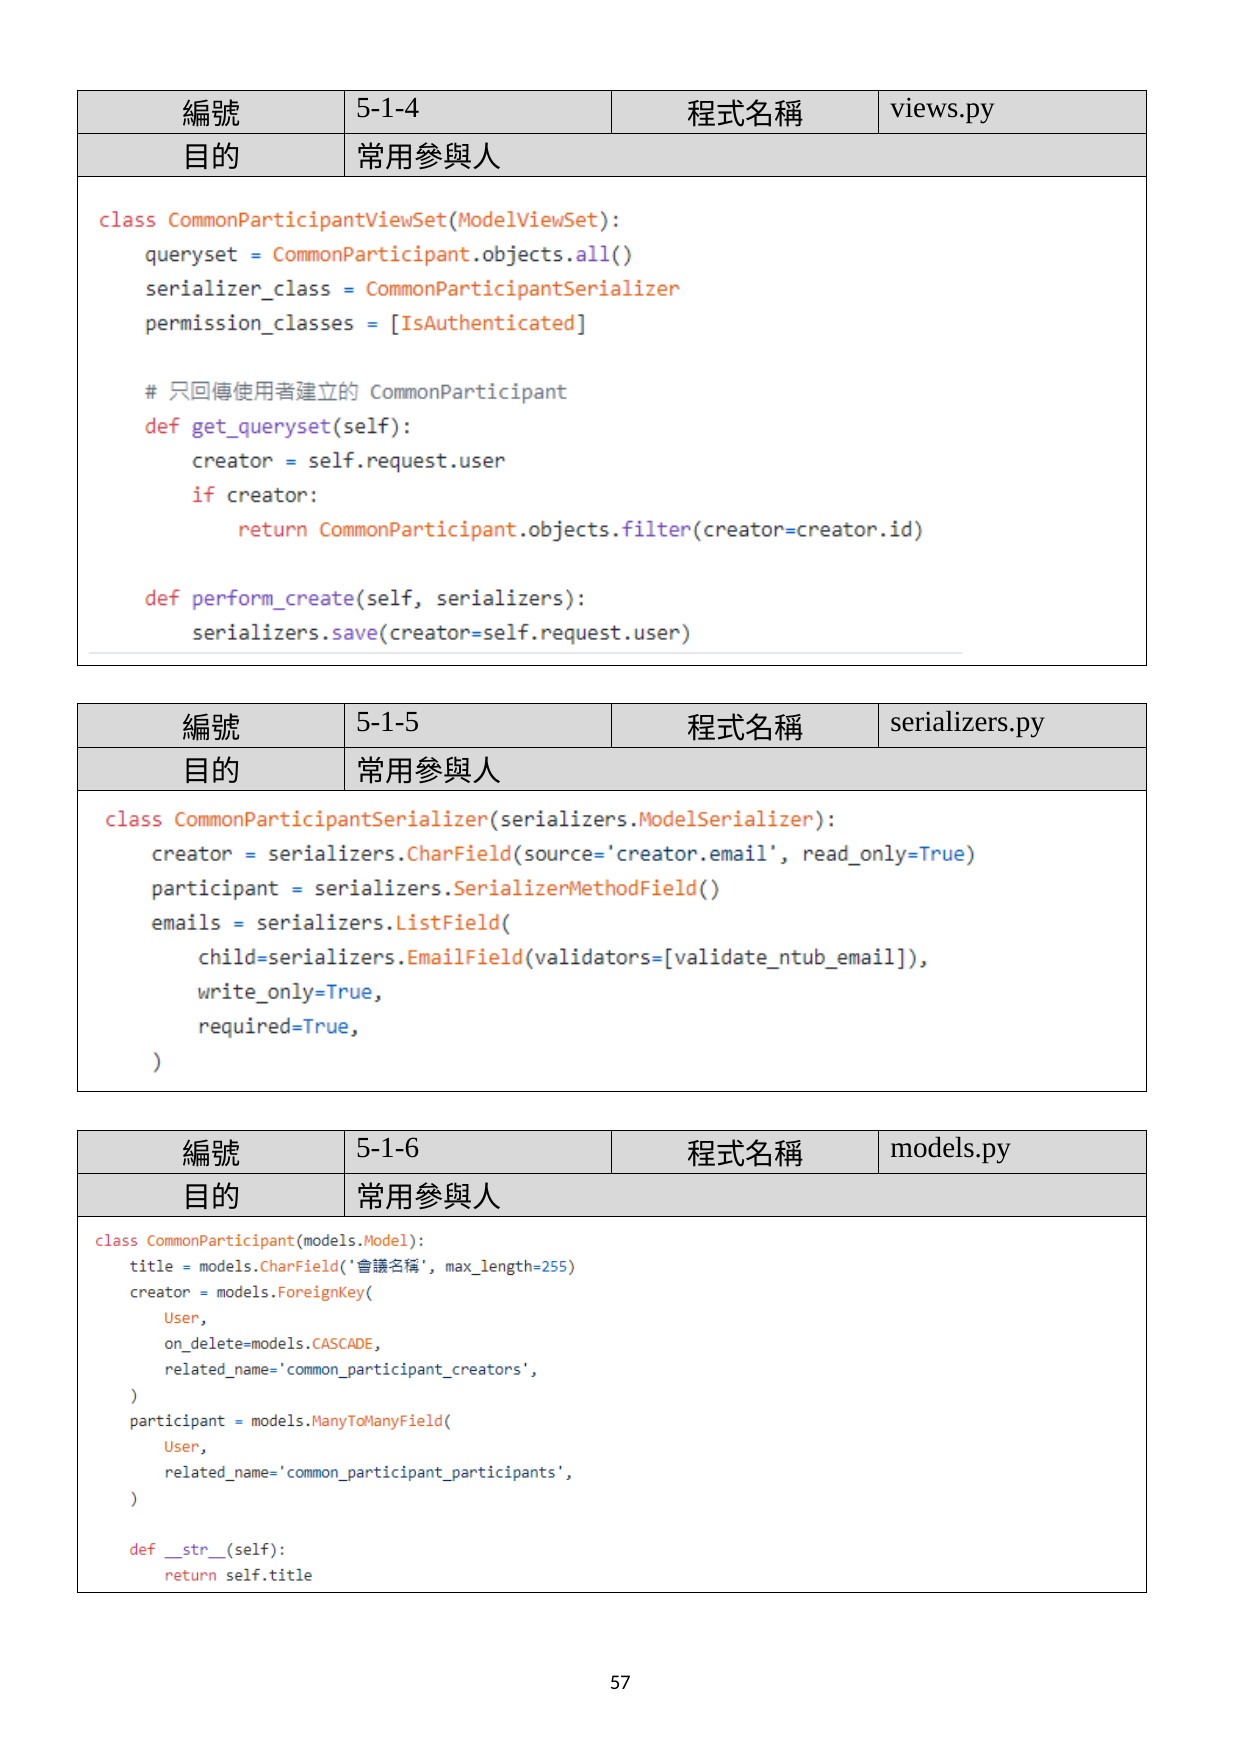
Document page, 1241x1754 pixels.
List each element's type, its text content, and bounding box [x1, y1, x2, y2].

table_header 編號 [78, 91, 344, 133]
table_cell [78, 1217, 1146, 1592]
table_header 5-1-6 [345, 1131, 611, 1173]
picture [88, 1219, 607, 1590]
table_header 編號 [78, 1131, 344, 1173]
picture [88, 188, 963, 654]
table_header views.py [879, 91, 1146, 133]
table_cell [78, 177, 1146, 665]
table_cell 目的 [78, 134, 344, 176]
table_header 編號 [78, 704, 344, 747]
table_header serializers.py [879, 704, 1146, 747]
table_header 程式名稱 [612, 1131, 878, 1173]
table_cell 目的 [78, 1174, 344, 1216]
table_header models.py [879, 1131, 1146, 1173]
table_header 程式名稱 [612, 704, 878, 747]
table_cell 常用參與人 [345, 134, 1146, 176]
table_header 5-1-4 [345, 91, 611, 133]
table_cell 目的 [78, 748, 344, 790]
table_header 程式名稱 [612, 91, 878, 133]
table_cell 常用參與人 [345, 748, 1146, 790]
table_cell 常用參與人 [345, 1174, 1146, 1216]
table_header 5-1-5 [345, 704, 611, 747]
picture [88, 792, 994, 1090]
table_cell [78, 791, 1146, 1091]
